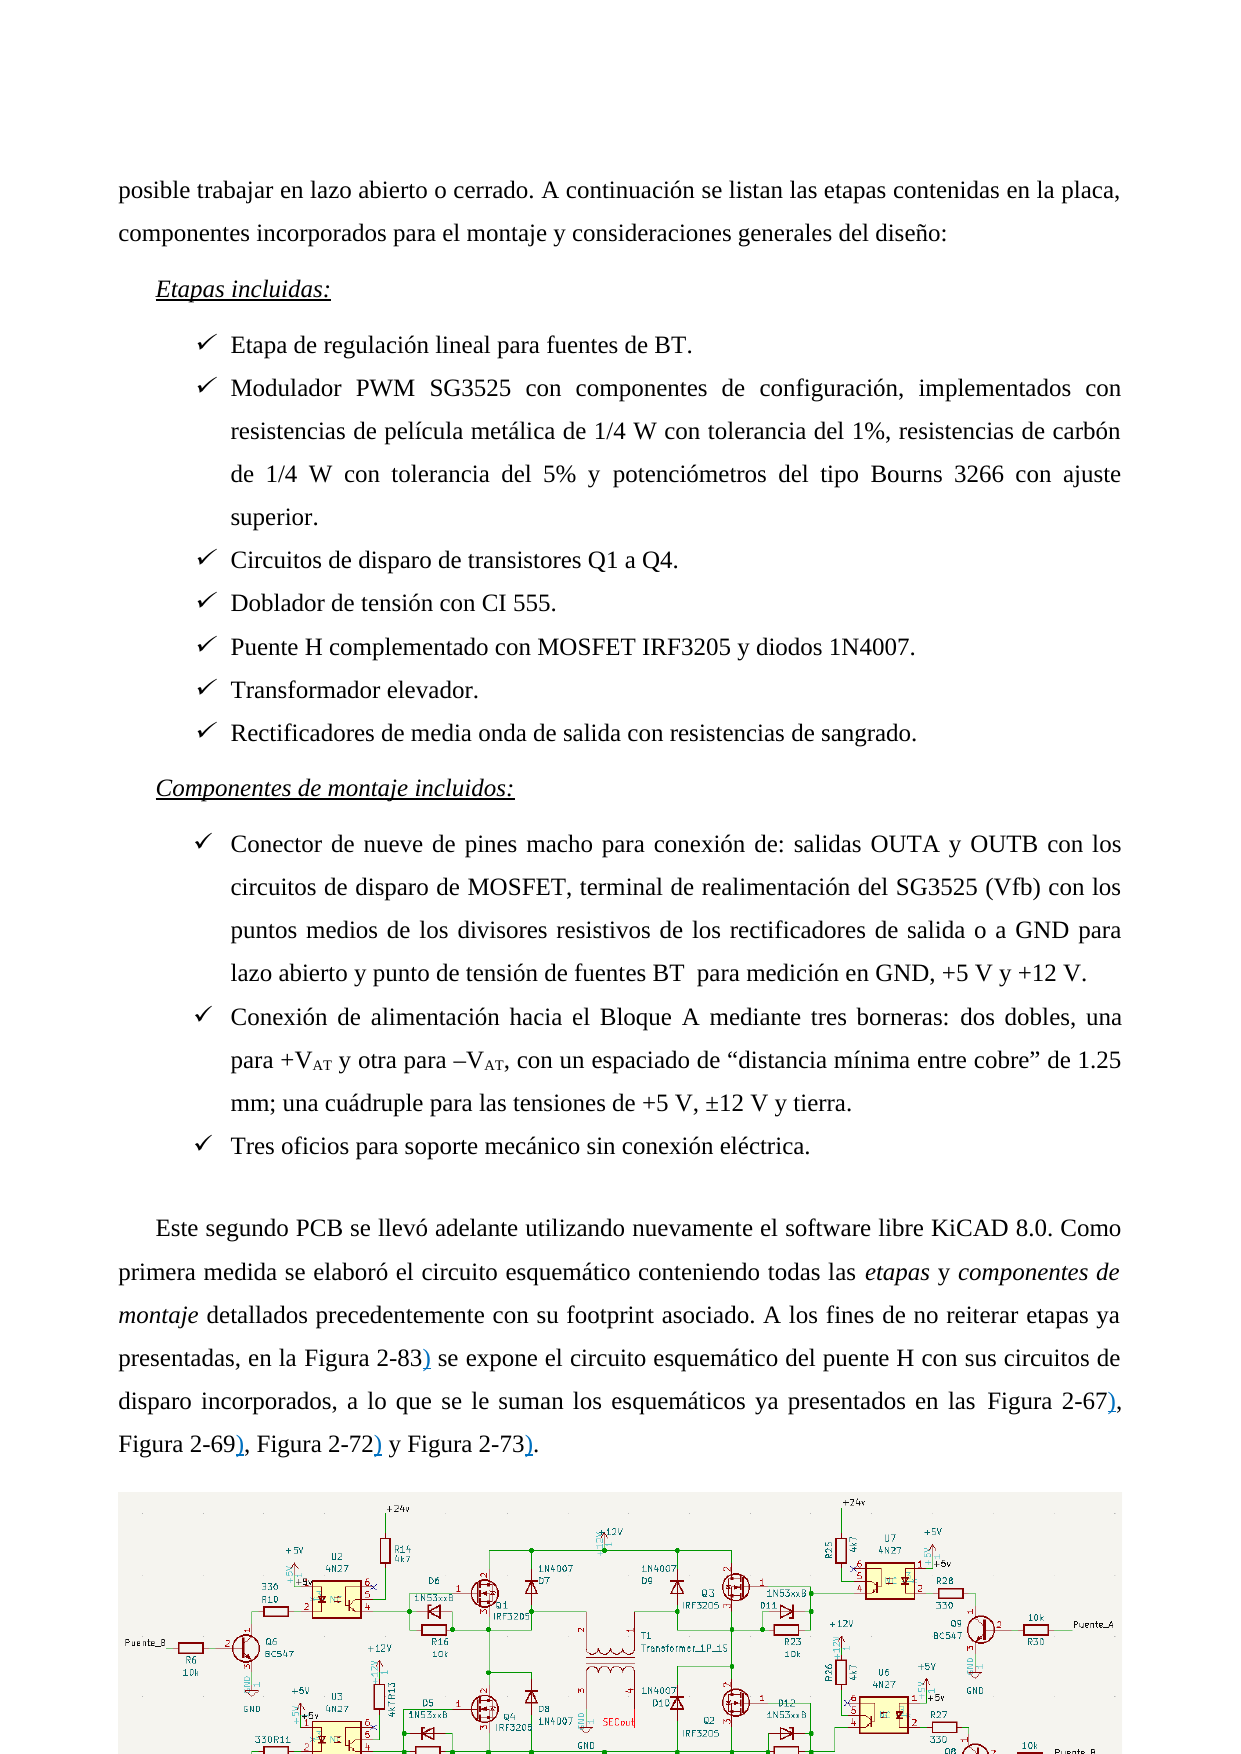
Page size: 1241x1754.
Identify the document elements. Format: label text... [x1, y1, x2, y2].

list Doblador de tensión con CI 555. [193, 588, 1122, 617]
list Transformador elevador. [193, 675, 1122, 703]
list Puente H complementado con MOSFET IRF3205 y diodos 1N4007. [193, 632, 1122, 660]
list Conector de nueve de pines macho para conexión de: salidas OUTA y OUTB con los circuitos de disparo de MOSFET, terminal de realimentación del SG3525 (Vfb) con los puntos medios de los divisores resistivos de los rectificadores de salida o a GND para lazo abierto y punto de tensión de fuentes BT para medición en GND, +5 V y +12 V. [193, 829, 1122, 987]
list Tres oficios para soporte mecánico sin conexión eléctrica. [193, 1131, 1122, 1160]
list Conexión de alimentación hacia el Bloque A mediante tres borneras: dos dobles, una para +VAT y otra para –VAT, con un espaciado de “distancia mínima entre cobre” de 1.25 mm; una cuádruple para las tensiones de +5 V, ±12 V y tierra. [193, 1002, 1122, 1117]
text Etapas incluidas: [118, 274, 1122, 303]
list Etapa de regulación lineal para fuentes de BT. [193, 330, 1122, 358]
text Componentes de montaje incluidos: [118, 773, 1122, 802]
picture [118, 1492, 1123, 1754]
list Circuitos de disparo de transistores Q1 a Q4. [193, 545, 1122, 574]
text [118, 175, 1122, 247]
list Rectificadores de media onda de salida con resistencias de sangrado. [193, 718, 1122, 747]
list Modulador PWM SG3525 con componentes de configuración, implementados con resistencias de película metálica de 1/4 W con tolerancia del 1%, resistencias de carbón de 1/4 W con tolerancia del 5% y potenciómetros del tipo Bourns 3266 con ajuste superior. [193, 373, 1122, 531]
